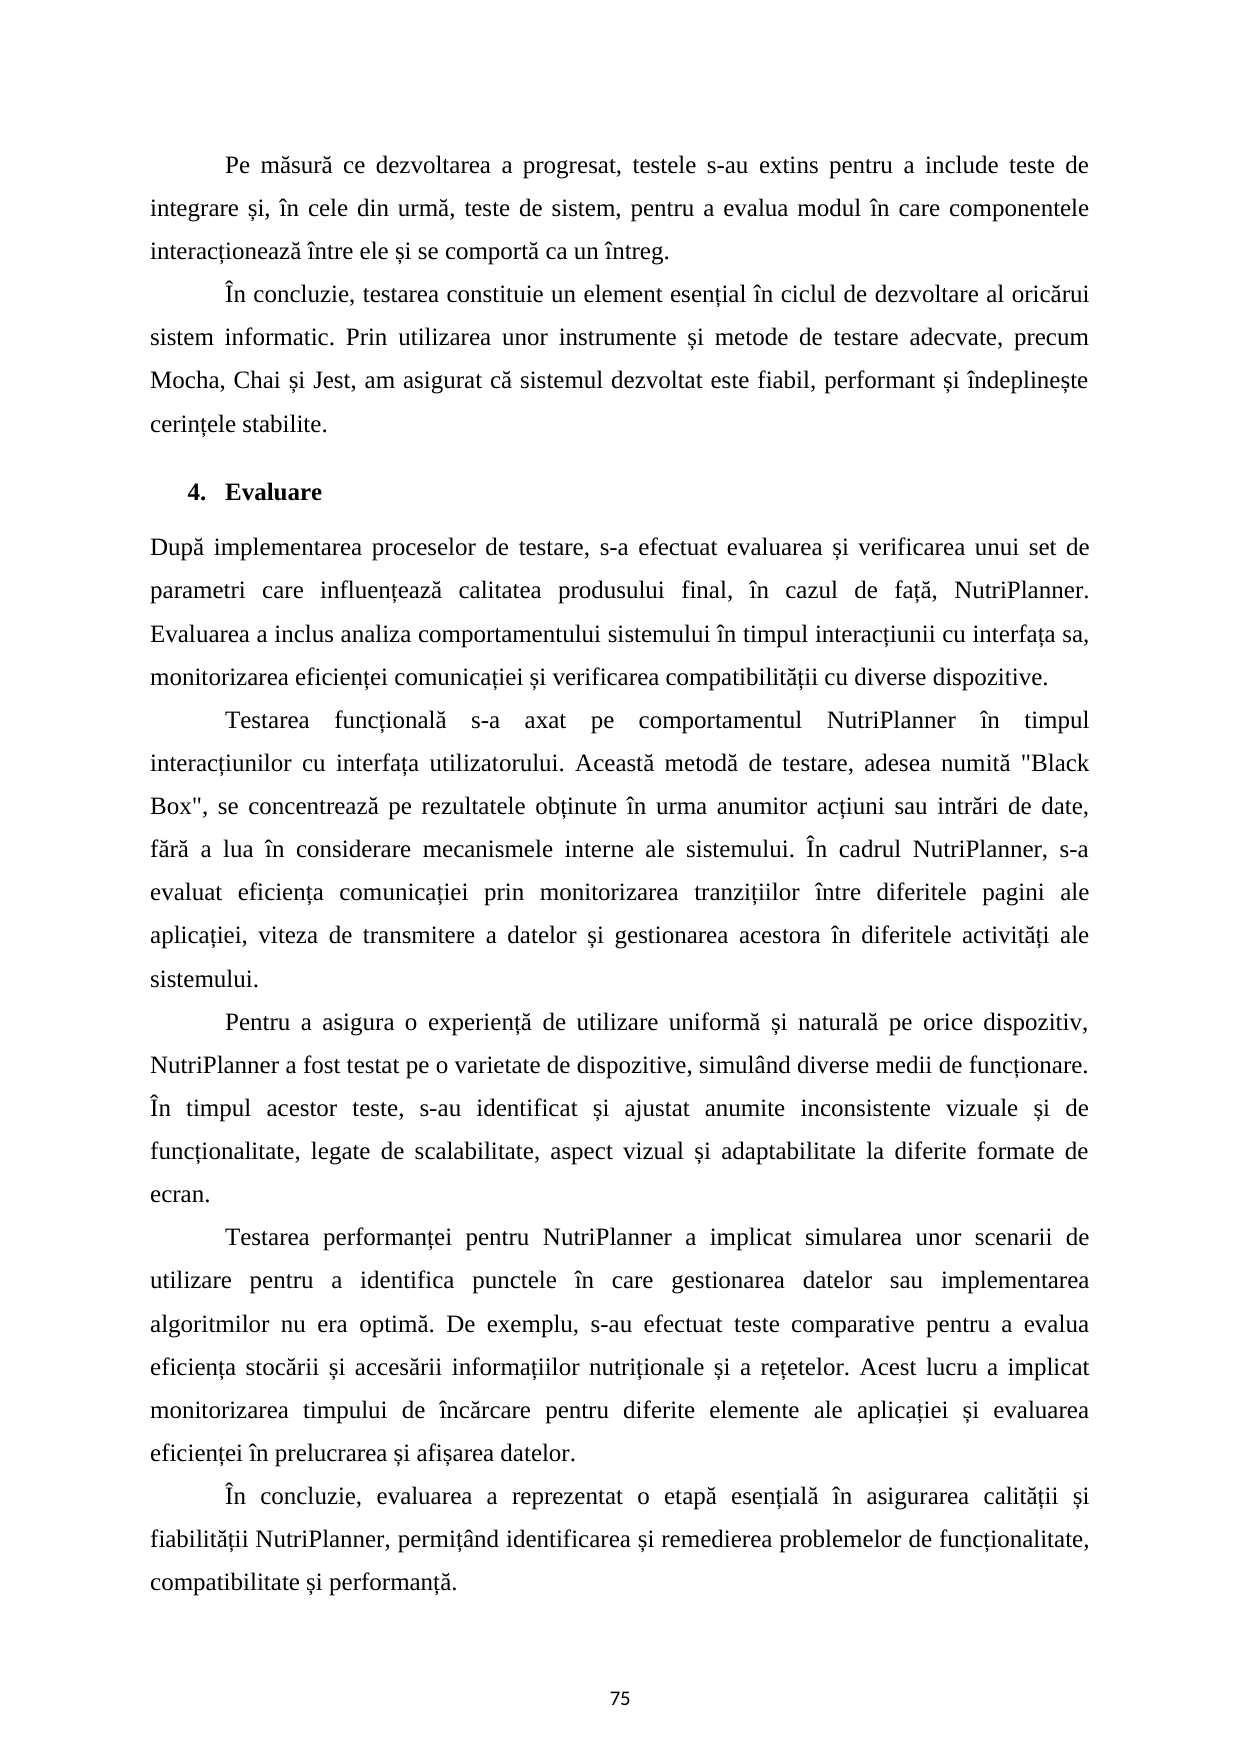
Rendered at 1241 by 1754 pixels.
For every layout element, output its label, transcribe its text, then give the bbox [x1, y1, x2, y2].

text Testarea funcțională s-a axat pe comportamentul NutriPlanner în timpul interacțiunilor cu interfața utilizatorului. Această metodă de testare, adesea numită "Black Box", se concentrează pe rezultatele obținute în urma anumitor acțiuni sau intrări de date, fără a lua în considerare mecanismele interne ale sistemului. În cadrul NutriPlanner, s-a evaluat eficiența comunicației prin monitorizarea tranzițiilor între diferitele pagini ale aplicației, viteza de transmitere a datelor și gestionarea acestora în diferitele activități ale sistemului. [150, 705, 1090, 992]
text În concluzie, testarea constituie un element esențial în ciclul de dezvoltare al oricărui sistem informatic. Prin utilizarea unor instrumente și metode de testare adecvate, precum Mocha, Chai și Jest, am asigurat că sistemul dezvoltat este fiabil, performant și îndeplinește cerințele stabilite. [150, 279, 1090, 437]
text Pe măsură ce dezvoltarea a progresat, testele s-au extins pentru a include teste de integrare și, în cele din urmă, teste de sistem, pentru a evalua modul în care componentele interacționează între ele și se comportă ca un întreg. [150, 150, 1090, 265]
text Pentru a asigura o experiență de utilizare uniformă și naturală pe orice dispozitiv, NutriPlanner a fost testat pe o varietate de dispozitive, simulând diverse medii de funcționare. În timpul acestor teste, s-au identificat și ajustat anumite inconsistente vizuale și de funcționalitate, legate de scalabilitate, aspect vizual și adaptabilitate la diferite formate de ecran. [150, 1007, 1090, 1208]
subtitle Evaluare [187, 477, 1090, 506]
text Testarea performanței pentru NutriPlanner a implicat simularea unor scenarii de utilizare pentru a identifica punctele în care gestionarea datelor sau implementarea algoritmilor nu era optimă. De exemplu, s-au efectuat teste comparative pentru a evalua eficiența stocării și accesării informațiilor nutriționale și a rețetelor. Acest lucru a implicat monitorizarea timpului de încărcare pentru diferite elemente ale aplicației și evaluarea eficienței în prelucrarea și afișarea datelor. [150, 1222, 1090, 1467]
text După implementarea proceselor de testare, s-a efectuat evaluarea și verificarea unui set de parametri care influențează calitatea produsului final, în cazul de față, NutriPlanner. Evaluarea a inclus analiza comportamentului sistemului în timpul interacțiunii cu interfața sa, monitorizarea eficienței comunicației și verificarea compatibilității cu diverse dispozitive. [150, 532, 1090, 691]
text În concluzie, evaluarea a reprezentat o etapă esențială în asigurarea calității și fiabilității NutriPlanner, permițând identificarea și remedierea problemelor de funcționalitate, compatibilitate și performanță. [150, 1481, 1090, 1596]
